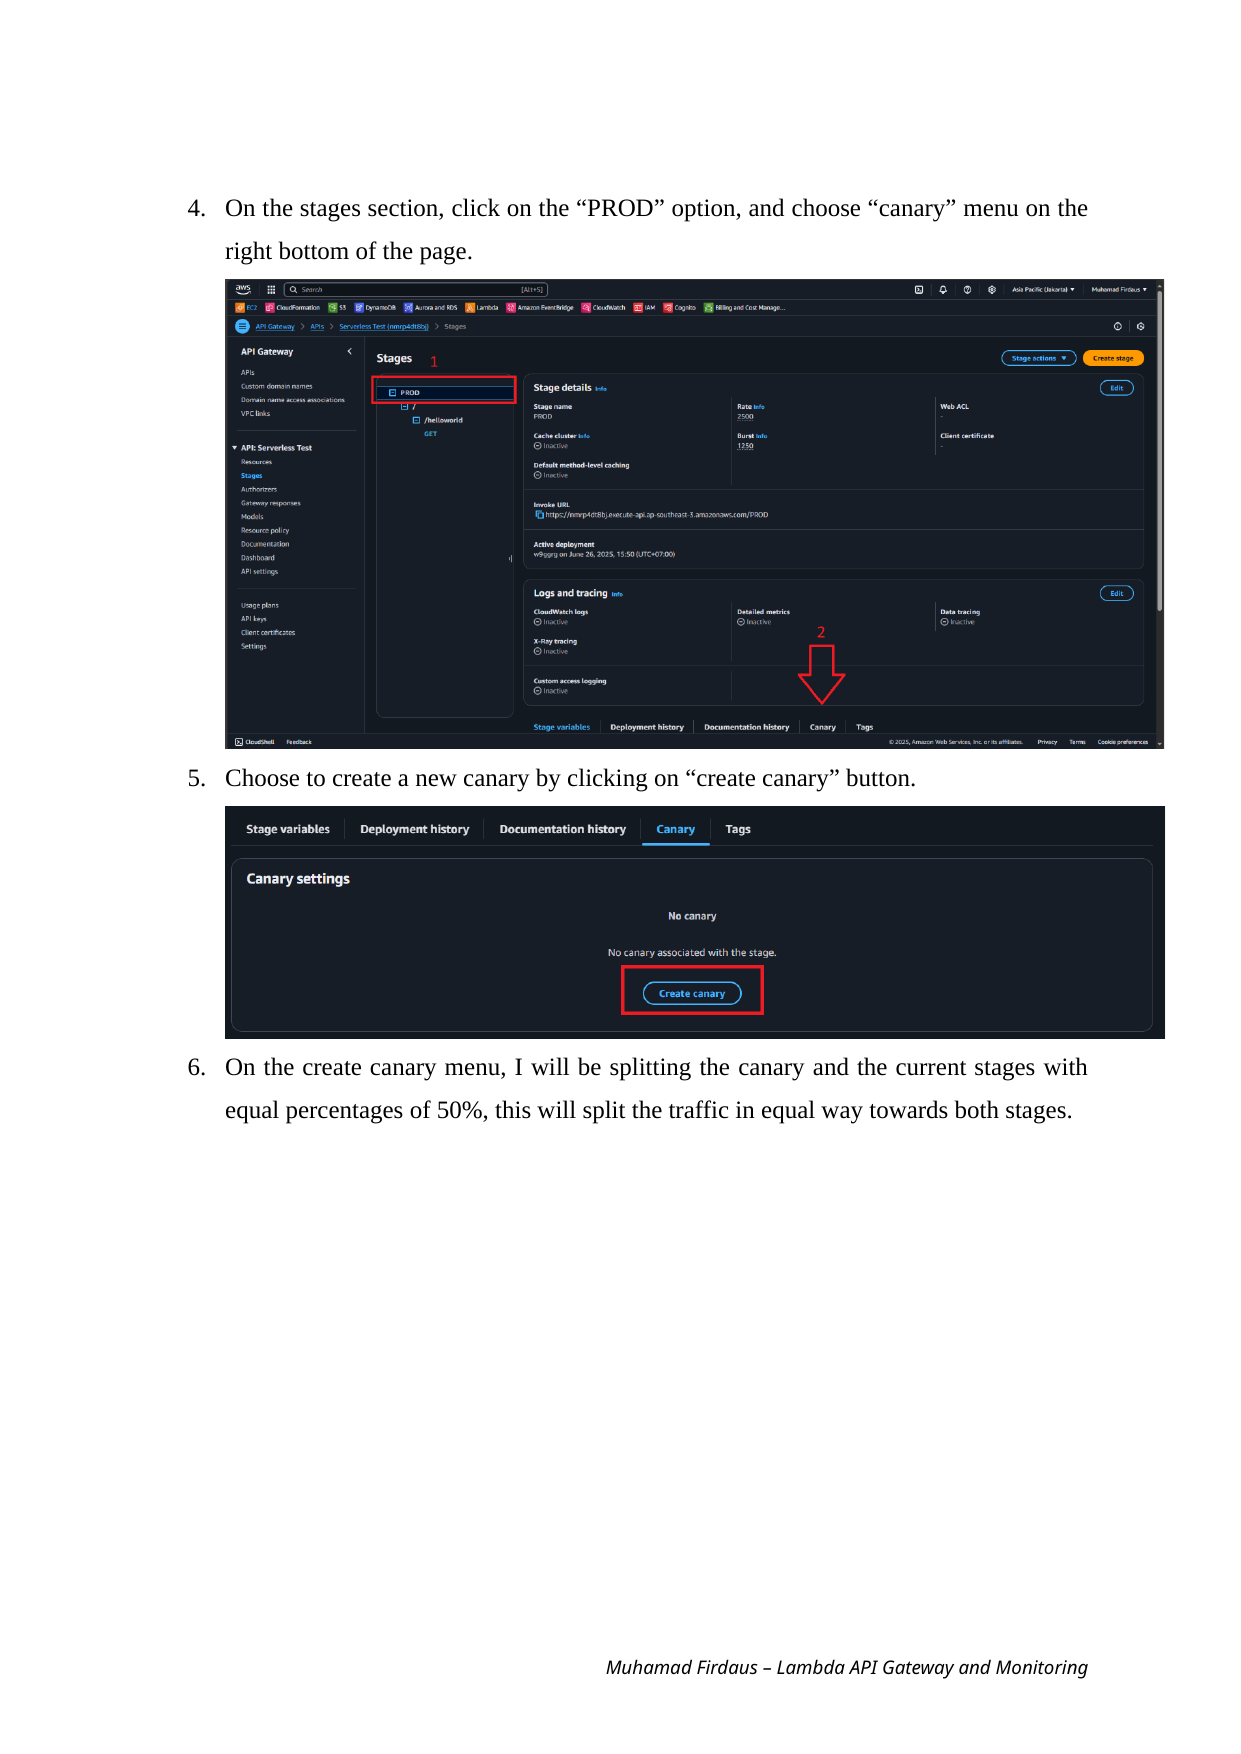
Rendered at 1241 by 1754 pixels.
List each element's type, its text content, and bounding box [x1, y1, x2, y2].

picture [225, 279, 1165, 749]
picture [225, 806, 1166, 1039]
list On the stages section, click on the “PROD” option, and choose “canary” menu on the right bottom of the page. [187, 193, 1090, 265]
list On the create canary menu, I will be splitting the canary and the current stages with equal percentages of 50%, this will split the traffic in equal way towards both stages. [187, 1052, 1090, 1124]
list Choose to create a new canary by clicking on “create canary” button. [187, 763, 1090, 792]
